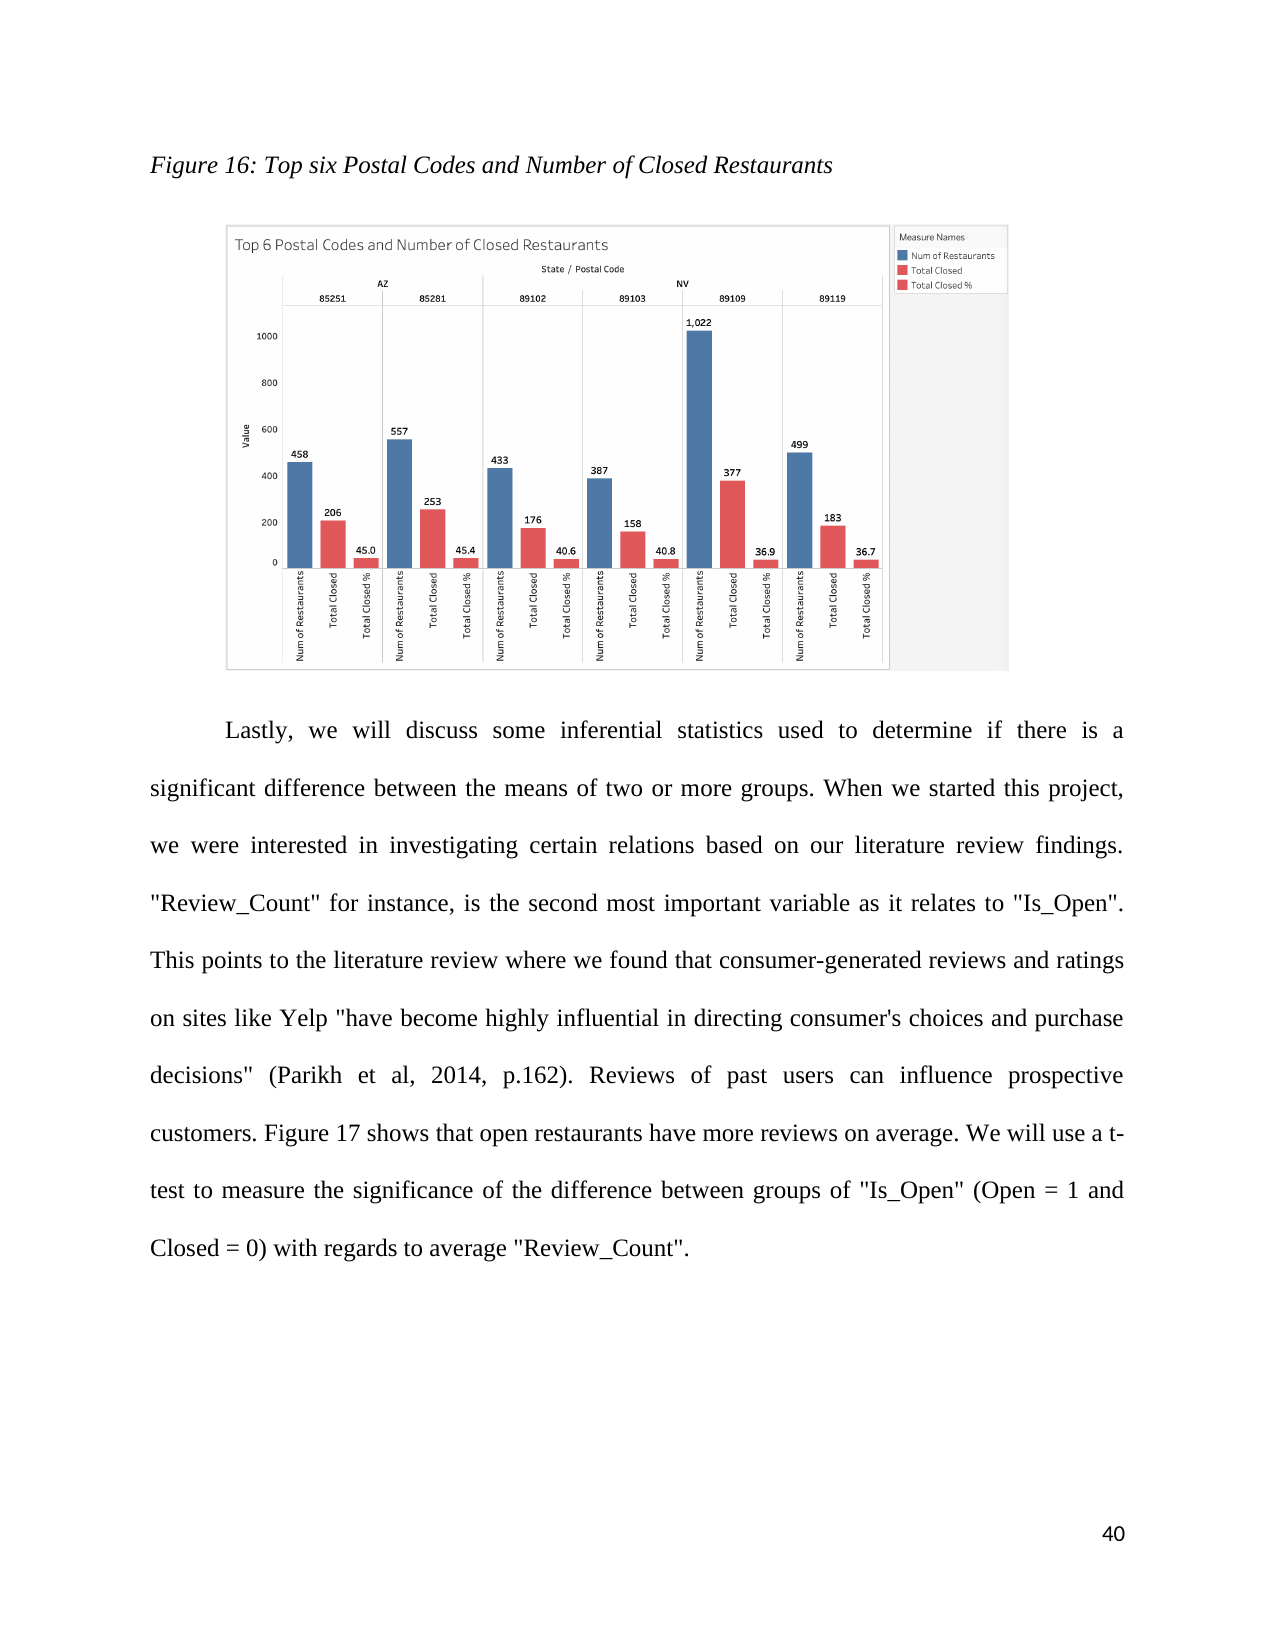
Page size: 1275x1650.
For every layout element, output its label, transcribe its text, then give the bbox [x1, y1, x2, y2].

text Figure 16: Top six Postal Codes and Number of Closed Restaurants [150, 150, 1125, 179]
picture [225, 224, 1009, 671]
text Lastly, we will discuss some inferential statistics used to determine if there is a significant difference between the means of two or more groups. When we started this project, we were interested in investigating certain relations based on our literature review findings. "Review_Count" for instance, is the second most important variable as it relates to "Is_Open". This points to the literature review where we found that consumer-generated reviews and ratings on sites like Yelp "have become highly influential in directing consumer's choices and purchase decisions" (Parikh et al, 2014, p.162). Reviews of past users can influence prospective customers. Figure 17 shows that open restaurants have more reviews on average. We will use a t-test to measure the significance of the difference between groups of "Is_Open" (Open = 1 and Closed = 0) with regards to average "Review_Count". [150, 715, 1125, 1261]
